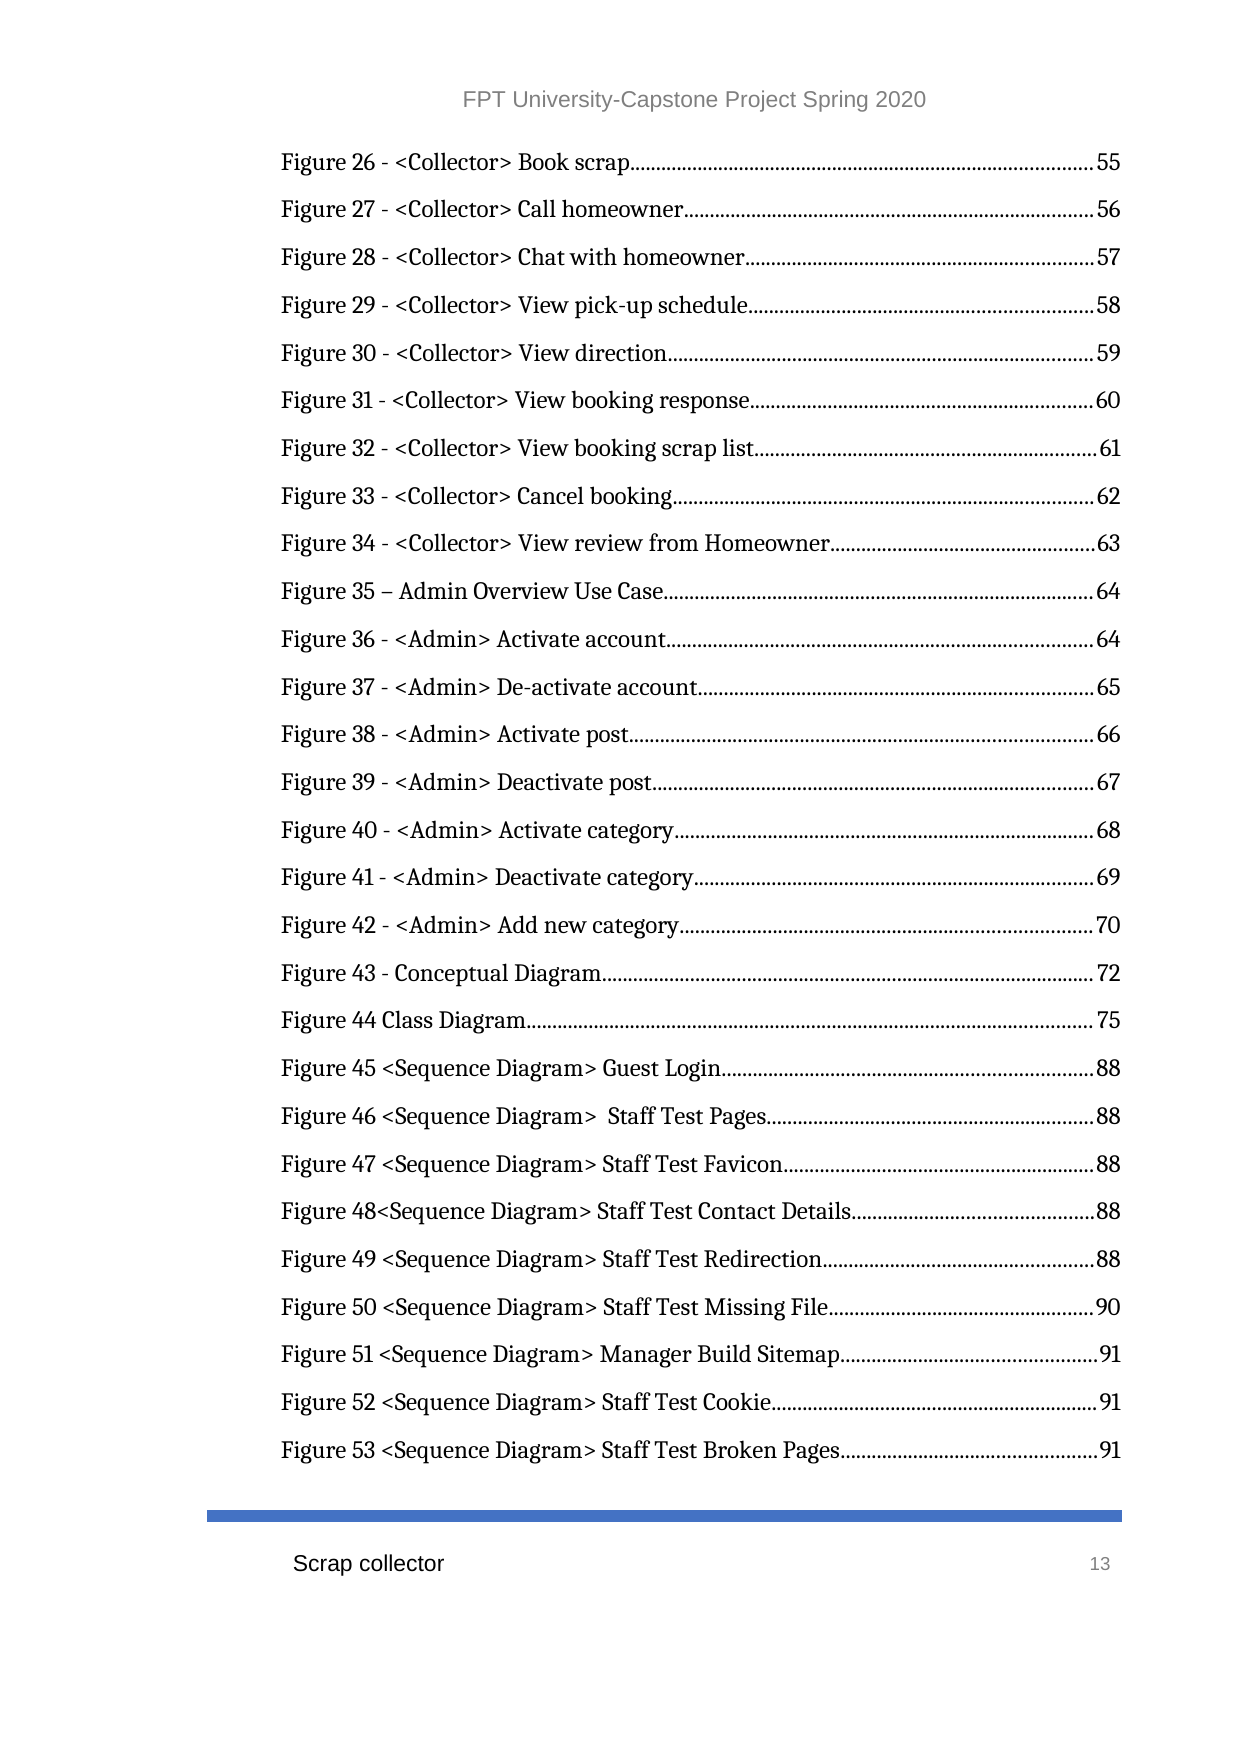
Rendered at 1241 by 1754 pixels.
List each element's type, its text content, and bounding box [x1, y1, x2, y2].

text Figure 49 <Sequence Diagram> Staff Test Redirection 88 [207, 1245, 1122, 1274]
text Figure 44 Class Diagram 75 [207, 1006, 1122, 1035]
text Figure 43 - Conceptual Diagram 72 [207, 959, 1122, 987]
text Figure 47 <Sequence Diagram> Staff Test Favicon 88 [207, 1149, 1122, 1178]
text Figure 39 - <Admin> Deactivate post 67 [207, 768, 1122, 797]
text Figure 40 - <Admin> Activate category 68 [207, 816, 1122, 844]
text Figure 35 – Admin Overview Use Case 64 [207, 577, 1122, 606]
text Figure 50 <Sequence Diagram> Staff Test Missing File 90 [207, 1293, 1122, 1321]
text Figure 37 - <Admin> De-activate account 65 [207, 672, 1122, 701]
text Figure 36 - <Admin> Activate account 64 [207, 625, 1122, 653]
text Figure 32 - <Collector> View booking scrap list 61 [207, 434, 1122, 463]
text Figure 52 <Sequence Diagram> Staff Test Cookie 91 [207, 1388, 1122, 1417]
text Figure 28 - <Collector> Chat with homeowner 57 [207, 243, 1122, 272]
text Figure 46 <Sequence Diagram> Staff Test Pages 88 [207, 1102, 1122, 1131]
text Figure 48<Sequence Diagram> Staff Test Contact Details 88 [207, 1197, 1122, 1226]
text Figure 33 - <Collector> Cancel booking 62 [207, 482, 1122, 510]
text Figure 51 <Sequence Diagram> Manager Build Sitemap 91 [207, 1340, 1122, 1369]
text Figure 27 - <Collector> Call homeowner 56 [207, 195, 1122, 224]
text Figure 38 - <Admin> Activate post 66 [207, 720, 1122, 749]
text Figure 45 <Sequence Diagram> Guest Login 88 [207, 1054, 1122, 1083]
text Figure 29 - <Collector> View pick-up schedule 58 [207, 291, 1122, 319]
text Figure 30 - <Collector> View direction 59 [207, 338, 1122, 367]
text Figure 42 - <Admin> Add new category 70 [207, 911, 1122, 940]
text Figure 53 <Sequence Diagram> Staff Test Broken Pages 91 [207, 1436, 1122, 1464]
text Figure 41 - <Admin> Deactivate category 69 [207, 863, 1122, 892]
text Figure 31 - <Collector> View booking response 60 [207, 386, 1122, 415]
text Figure 26 - <Collector> Book scrap 55 [207, 148, 1122, 176]
text Figure 34 - <Collector> View review from Homeowner 63 [207, 529, 1122, 558]
